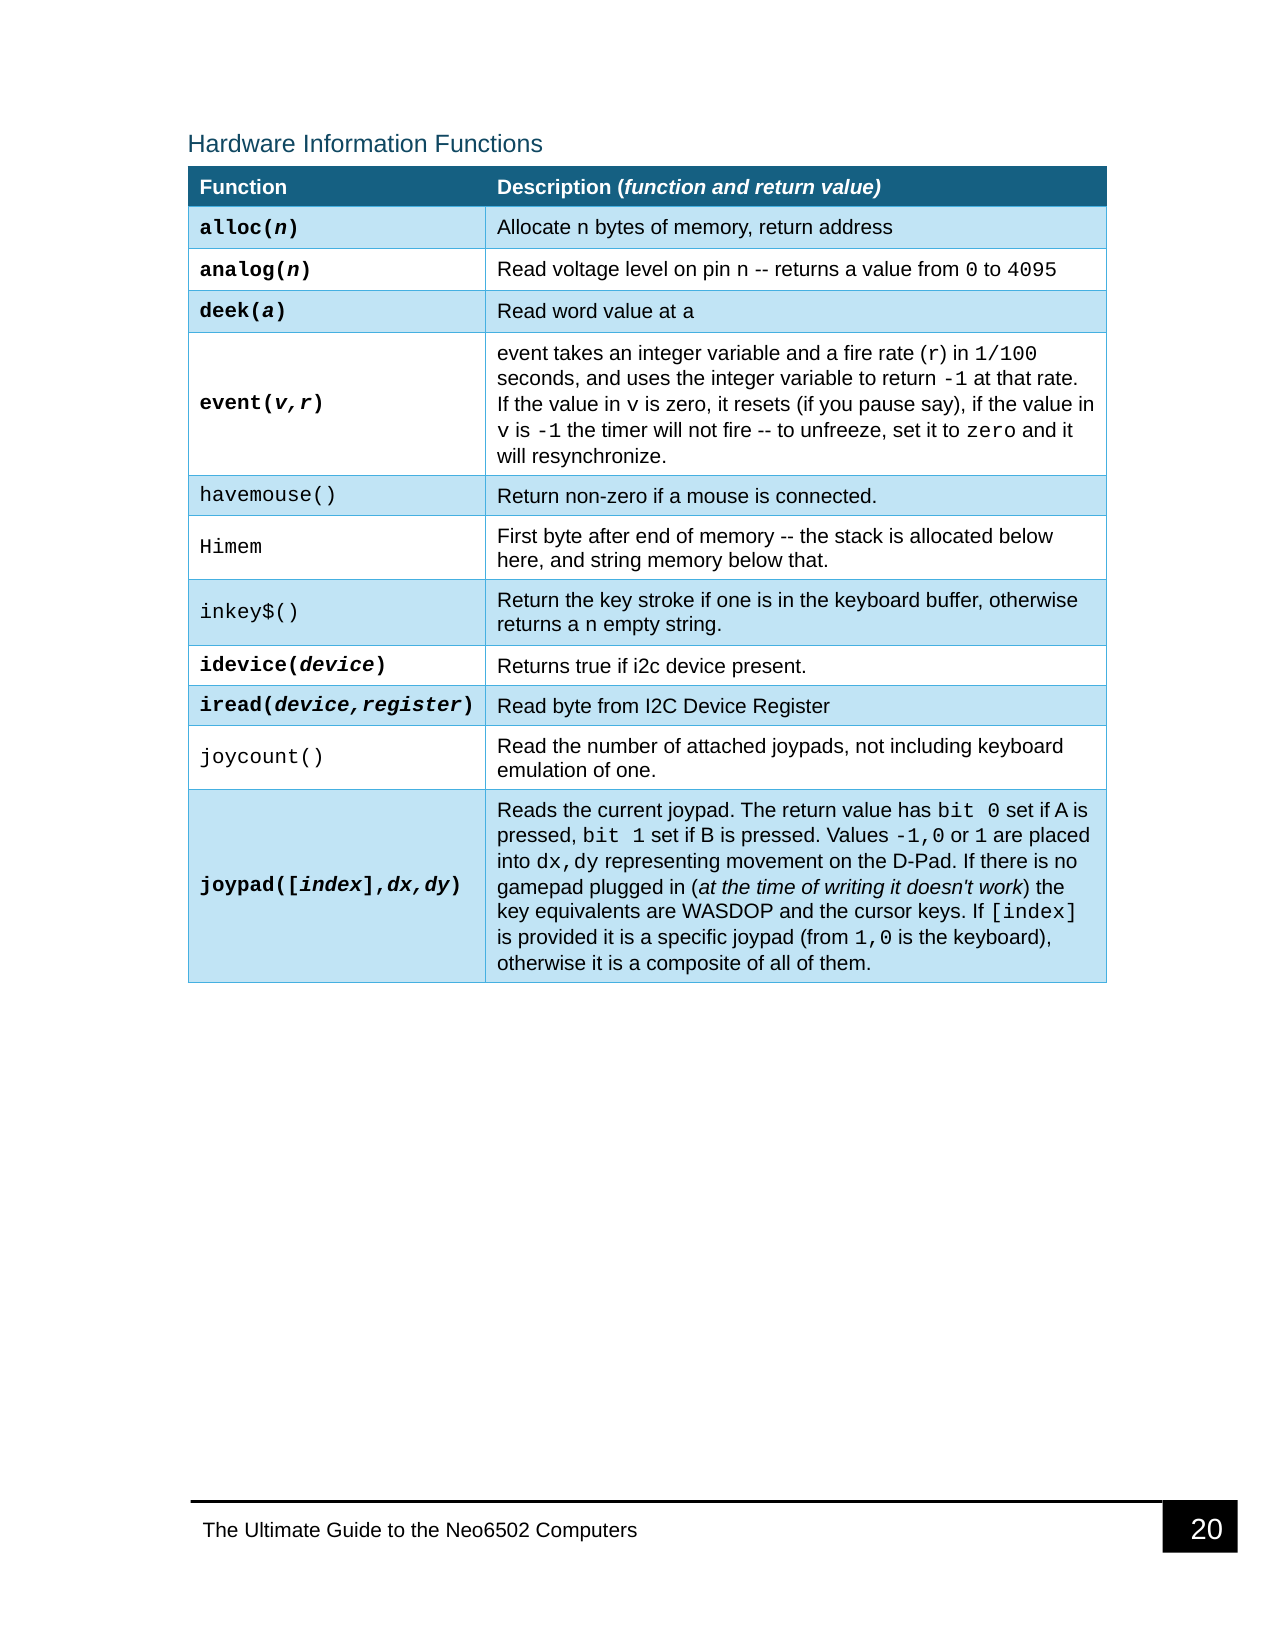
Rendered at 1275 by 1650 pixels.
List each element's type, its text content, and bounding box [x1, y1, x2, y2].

table_cell Reads the current joypad. The return value has bit 0 set if A is pressed, bit 1 set if B is pressed. Values -1,0 or 1 are placed into dx,dy representing movement on the D-Pad. If there is no gamepad plugged in (at the time of writing it doesn't work) the key equivalents are WASDOP and the cursor keys. If [index] is provided it is a specific joypad (from 1,0 is the keyboard), otherwise it is a composite of all of them. [486, 790, 1106, 982]
table_cell analog(n) [189, 249, 485, 290]
table_cell idevice(device) [189, 646, 485, 685]
table_cell Return non-zero if a mouse is connected. [486, 476, 1106, 515]
table_header Function [189, 167, 485, 206]
table_cell Returns true if i2c device present. [486, 646, 1106, 685]
table_cell Read word value at a [486, 291, 1106, 332]
table_cell event(v,r) [189, 333, 485, 475]
table_cell event takes an integer variable and a fire rate (r) in 1/100 seconds, and uses the integer variable to return -1 at that rate. If the value in v is zero, it resets (if you pause say), if the value in v is -1 the timer will not fire -- to unfreeze, set it to zero and it will resynchronize. [486, 333, 1106, 475]
subtitle Hardware Information Functions [187, 129, 1162, 158]
table_cell Himem [189, 516, 485, 579]
table_cell deek(a) [189, 291, 485, 332]
table_cell First byte after end of memory -- the stack is allocated below here, and string memory below that. [486, 516, 1106, 579]
table_cell joypad([index],dx,dy) [189, 790, 485, 982]
table_cell alloc(n) [189, 207, 485, 248]
table_cell Read the number of attached joypads, not including keyboard emulation of one. [486, 726, 1106, 789]
table_cell Allocate n bytes of memory, return address [486, 207, 1106, 248]
table_cell Read byte from I2C Device Register [486, 686, 1106, 725]
table_cell iread(device,register) [189, 686, 485, 725]
table_cell Read voltage level on pin n -- returns a value from 0 to 4095 [486, 249, 1106, 290]
table_cell Return the key stroke if one is in the keyboard buffer, otherwise returns a n empty string. [486, 580, 1106, 645]
table_cell inkey$() [189, 580, 485, 645]
table_header Description (function and return value) [486, 167, 1106, 206]
table_cell joycount() [189, 726, 485, 789]
table_cell havemouse() [189, 476, 485, 515]
